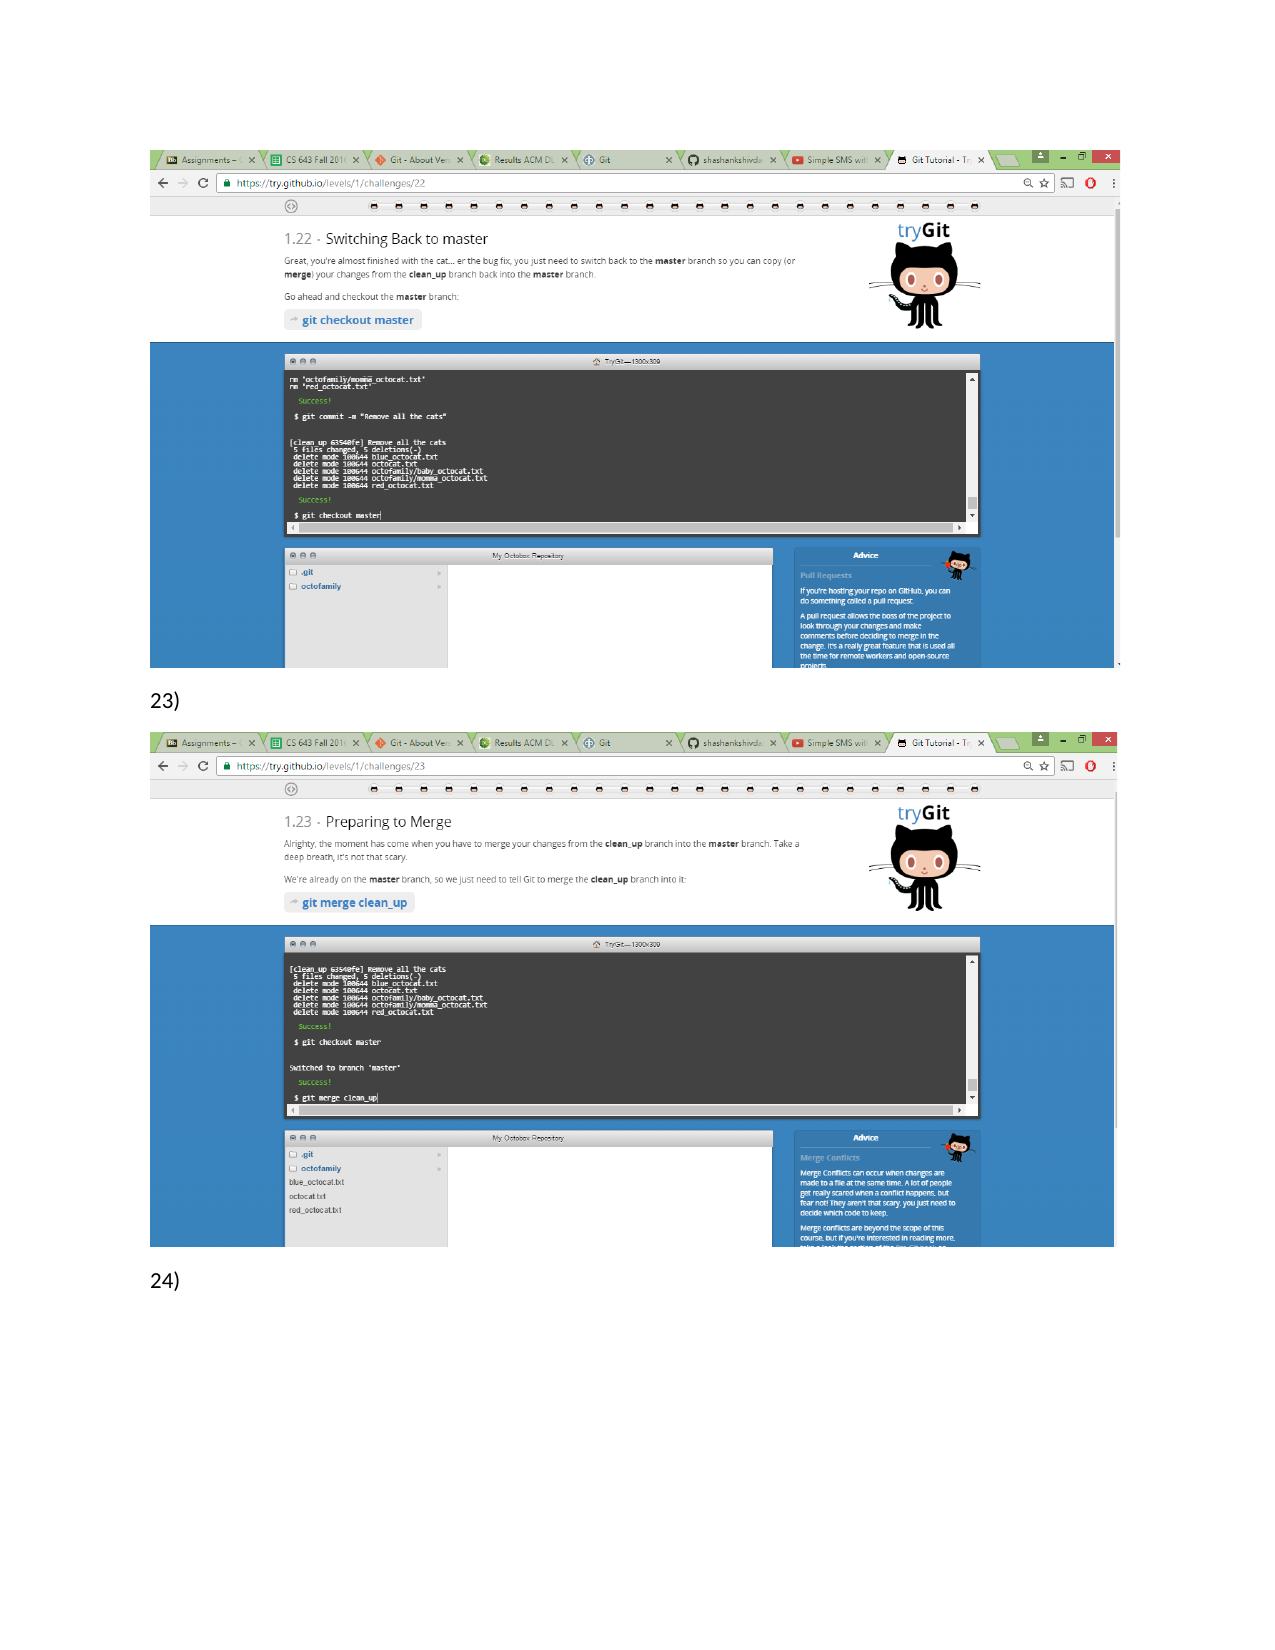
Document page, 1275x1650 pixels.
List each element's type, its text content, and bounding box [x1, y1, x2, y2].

picture [150, 150, 1121, 668]
text 24) [150, 1266, 1125, 1294]
picture [150, 732, 1118, 1247]
text 23) [150, 686, 1125, 714]
